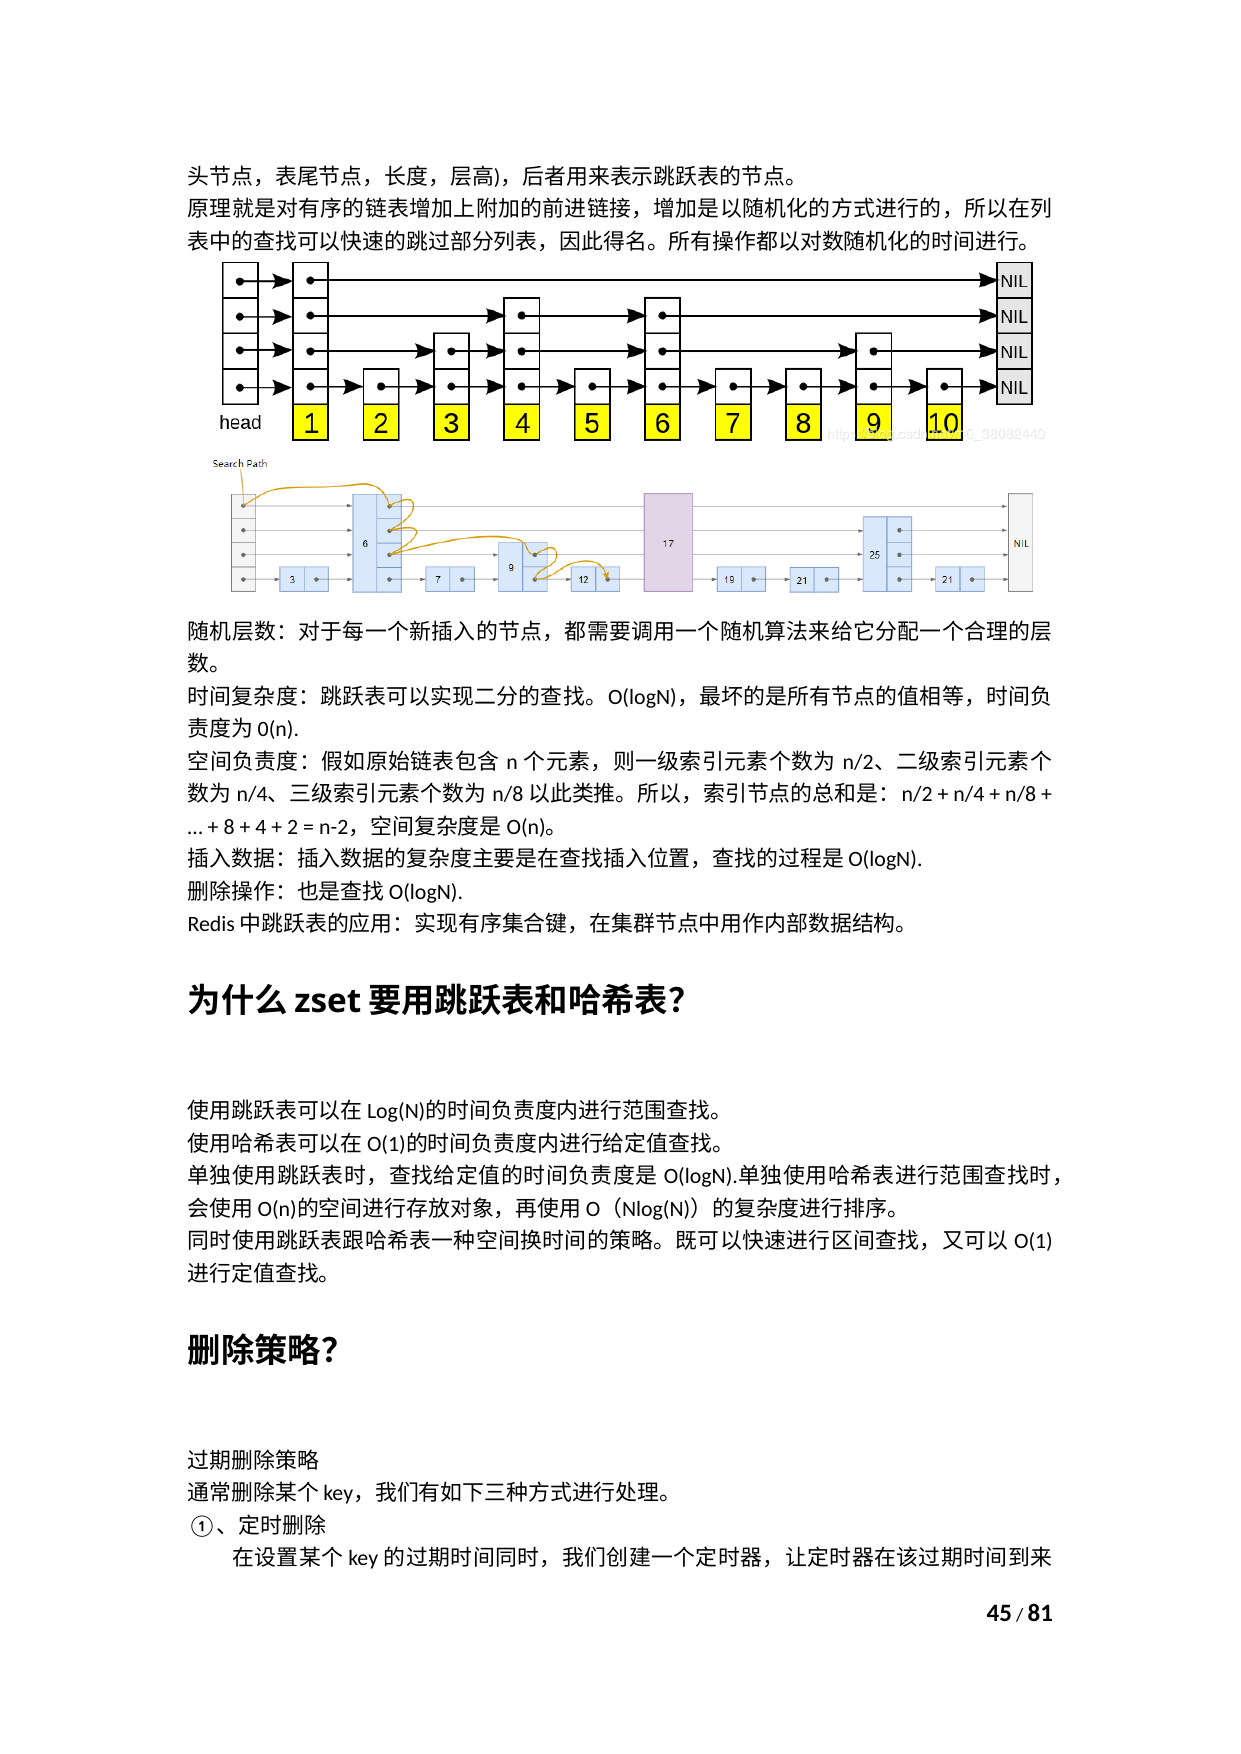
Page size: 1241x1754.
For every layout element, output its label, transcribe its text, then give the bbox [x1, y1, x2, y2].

text 原理就是对有序的链表增加上附加的前进链接，增加是以随机化的方式进行的，所以在列表中的查找可以快速的跳过部分列表，因此得名。所有操作都以对数随机化的时间进行。 [187, 191, 1053, 256]
subtitle ‌为什么zset要用跳跃表和哈希表？ [187, 966, 1053, 1031]
text 单独使用跳跃表时，查找给定值的时间负责度是O(logN).单独使用哈希表进行范围查找时，会使用O(n)的空间进行存放对象，再使用O（Nlog(N)）的复杂度进行排序。 [187, 1158, 1053, 1223]
text ①、定时删除 [187, 1507, 1053, 1540]
text 插入数据：插入数据的复杂度主要是在查找插入位置，查找的过程是O(logN). [187, 841, 1053, 873]
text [187, 1540, 1053, 1572]
text 同时使用跳跃表跟哈希表一种空间换时间的策略。既可以快速进行区间查找，又可以O(1)进行定值查找。 [187, 1223, 1053, 1288]
picture [187, 256, 1053, 450]
text Redis中跳跃表的应用：实现有序集合键，在集群节点中用作内部数据结构。 [187, 906, 1053, 938]
subtitle 删除策略？ [187, 1315, 1053, 1380]
picture [187, 451, 1053, 599]
text 空间负责度：假如原始链表包含 n 个元素，则一级索引元素个数为 n/2、二级索引元素个数为 n/4、三级索引元素个数为 n/8 以此类推。所以，索引节点的总和是：n/2 + n/4 + n/8 + … + 8 + 4 + 2 = n-2，空间复杂度是 O(n)。 [187, 743, 1053, 841]
text 随机层数：对于每一个新插入的节点，都需要调用一个随机算法来给它分配一个合理的层数。 [187, 613, 1053, 678]
text 使用哈希表可以在O(1)的时间负责度内进行给定值查找。 [187, 1126, 1053, 1158]
text 时间复杂度：跳跃表可以实现二分的查找。O(logN)，最坏的是所有节点的值相等，时间负责度为0(n). [187, 678, 1053, 743]
text 通常删除某个key，我们有如下三种方式进行处理。 [187, 1475, 1053, 1507]
text 过期删除策略 [187, 1442, 1053, 1475]
text 使用跳跃表可以在Log(N)的时间负责度内进行范围查找。 [187, 1093, 1053, 1126]
text 删除操作：也是查找O(logN). [187, 873, 1053, 906]
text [187, 158, 1053, 191]
